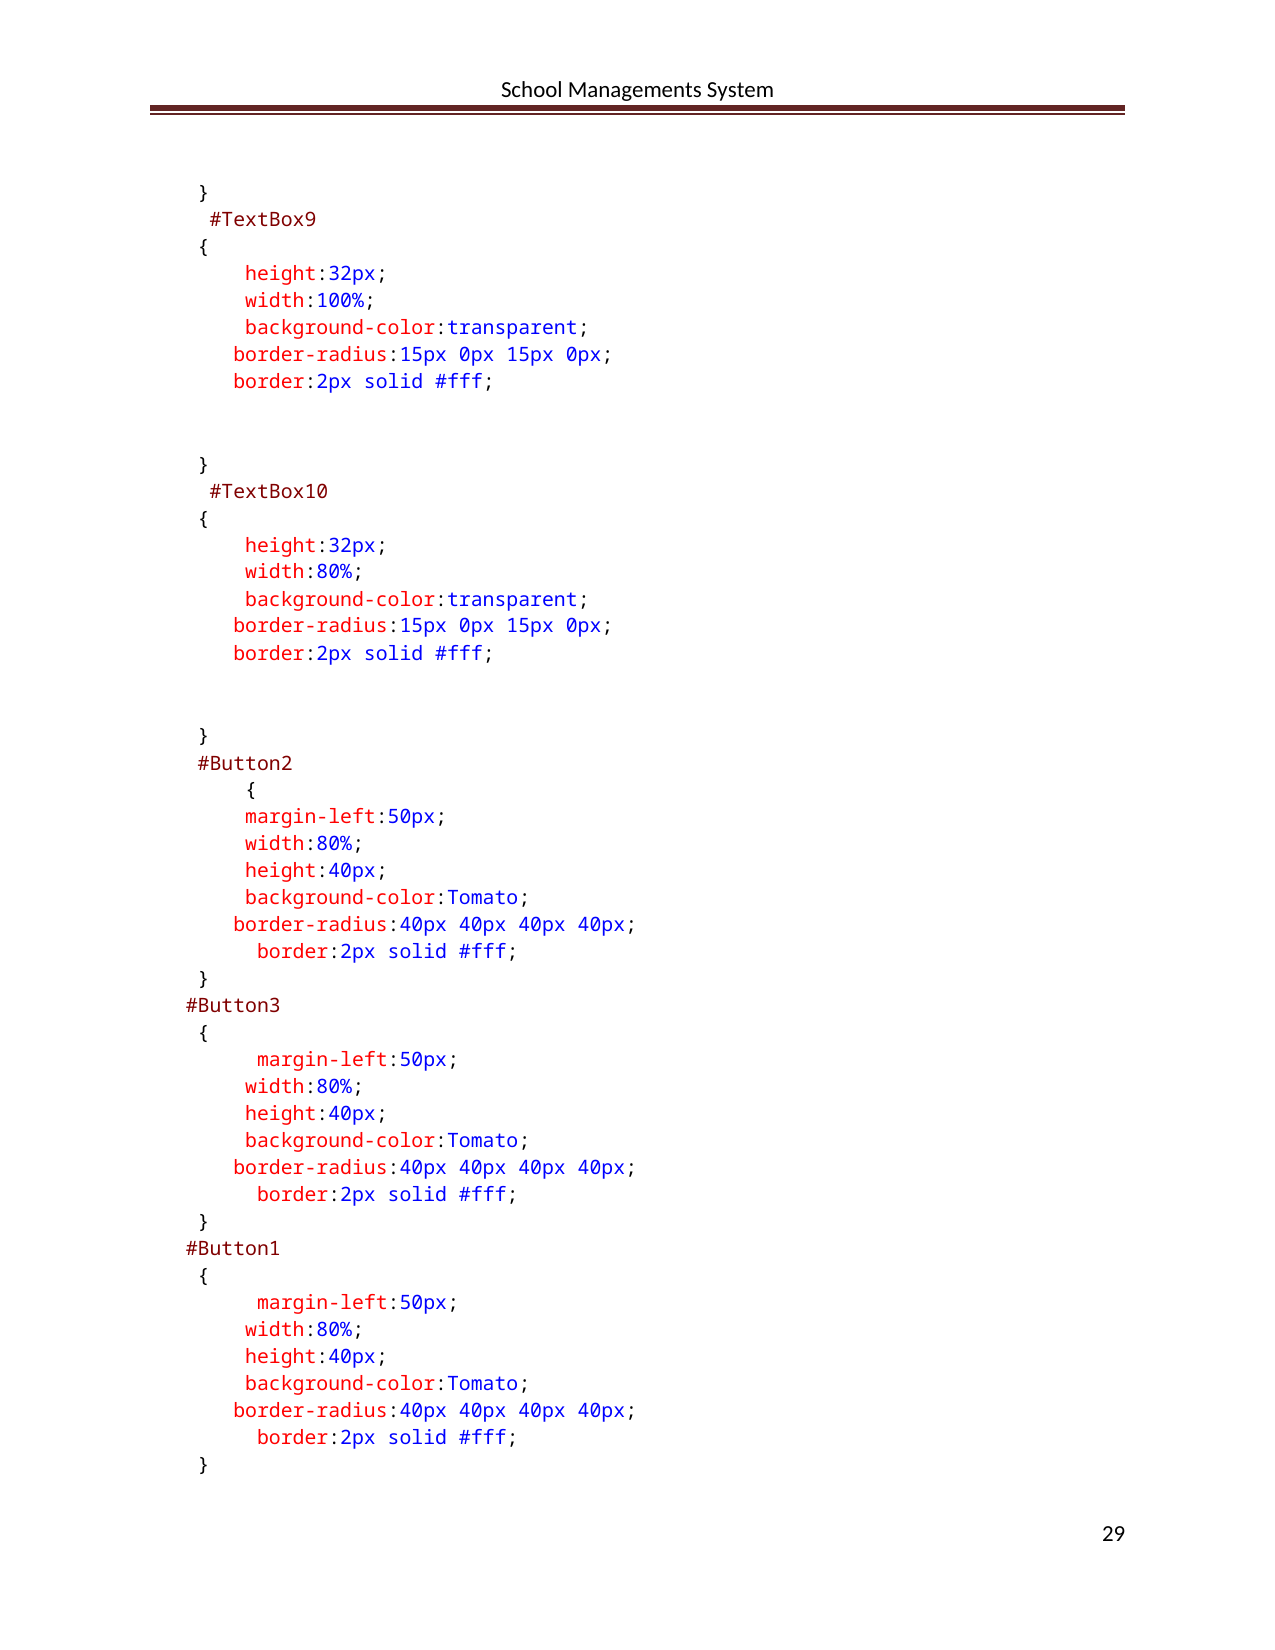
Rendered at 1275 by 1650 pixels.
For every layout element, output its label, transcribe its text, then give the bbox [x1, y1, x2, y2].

text border-radius:40px 40px 40px 40px; [150, 1153, 1125, 1180]
text background-color:transparent; [150, 313, 1125, 340]
text border-radius:40px 40px 40px 40px; [150, 1396, 1125, 1423]
text width:80%; [150, 1315, 1125, 1342]
text width:80%; [150, 1072, 1125, 1099]
text } [150, 450, 1125, 477]
text { [150, 232, 1125, 259]
text height:40px; [150, 1342, 1125, 1369]
text { [150, 1261, 1125, 1288]
text background-color:Tomato; [150, 884, 1125, 911]
text } [150, 1207, 1125, 1234]
text #Button3 [150, 992, 1125, 1018]
text height:32px; [150, 259, 1125, 286]
text border:2px solid #fff; [150, 1180, 1125, 1207]
text #TextBox9 [150, 205, 1125, 232]
text border-radius:15px 0px 15px 0px; [150, 340, 1125, 367]
text border:2px solid #fff; [150, 938, 1125, 964]
text background-color:Tomato; [150, 1126, 1125, 1153]
text border:2px solid #fff; [150, 639, 1125, 666]
text border-radius:15px 0px 15px 0px; [150, 612, 1125, 639]
text background-color:transparent; [150, 585, 1125, 612]
text margin-left:50px; [150, 1288, 1125, 1315]
text height:32px; [150, 531, 1125, 558]
text width:80%; [150, 558, 1125, 585]
text margin-left:50px; [150, 1046, 1125, 1072]
text #Button1 [150, 1234, 1125, 1261]
text margin-left:50px; [150, 803, 1125, 830]
text border:2px solid #fff; [150, 367, 1125, 394]
text { [150, 776, 1125, 803]
text height:40px; [150, 1099, 1125, 1126]
text border:2px solid #fff; [150, 1423, 1125, 1450]
text } [150, 964, 1125, 992]
text } [150, 1450, 1125, 1477]
text width:100%; [150, 286, 1125, 313]
text width:80%; [150, 830, 1125, 857]
text { [150, 504, 1125, 531]
text { [150, 1018, 1125, 1046]
text height:40px; [150, 857, 1125, 884]
text border-radius:40px 40px 40px 40px; [150, 911, 1125, 938]
text } [150, 722, 1125, 749]
text } [150, 178, 1125, 205]
text #Button2 [150, 749, 1125, 776]
text background-color:Tomato; [150, 1369, 1125, 1396]
text #TextBox10 [150, 477, 1125, 504]
